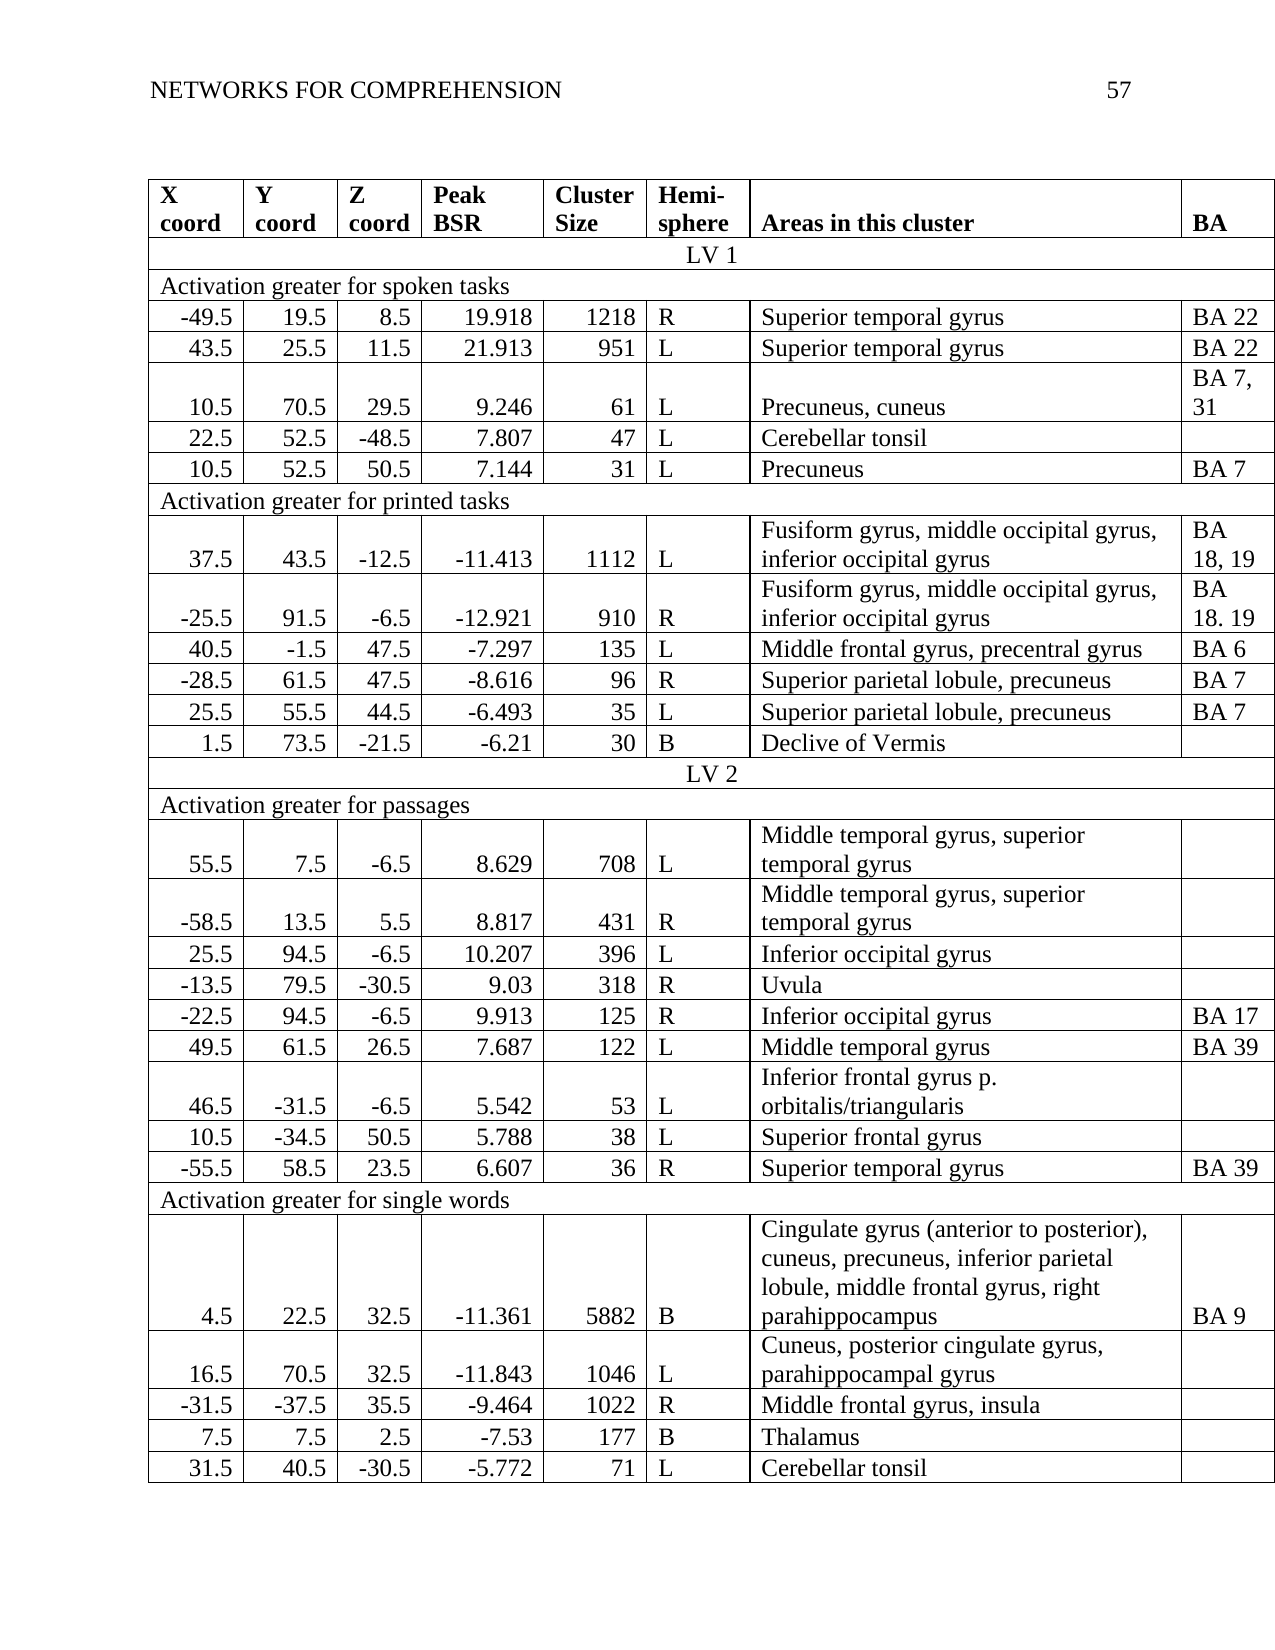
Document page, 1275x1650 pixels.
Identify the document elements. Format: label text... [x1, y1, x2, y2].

table_cell 23.5 [338, 1152, 421, 1182]
table_cell Declive of Vermis [751, 726, 1181, 757]
table_cell 318 [544, 969, 646, 999]
table_cell BA 18. 19 [1182, 574, 1274, 632]
table_cell 55.5 [149, 820, 243, 878]
table_cell BA 17 [1182, 1000, 1274, 1030]
table_cell 5.542 [422, 1062, 543, 1120]
table_cell 13.5 [244, 879, 337, 936]
table_cell 22.5 [149, 422, 243, 452]
table_header BA [1182, 180, 1274, 237]
table_cell -37.5 [244, 1389, 337, 1419]
table_cell 50.5 [338, 1121, 421, 1151]
table_cell L [647, 1331, 749, 1388]
table_cell 43.5 [149, 332, 243, 362]
table_cell BA 7 [1182, 664, 1274, 694]
table_cell [1182, 1331, 1274, 1388]
table_cell BA 39 [1182, 1152, 1274, 1182]
table_cell 49.5 [149, 1031, 243, 1061]
table_cell 25.5 [149, 937, 243, 967]
table_cell 91.5 [244, 574, 337, 632]
table_cell 910 [544, 574, 646, 632]
table_cell Cingulate gyrus (anterior to posterior), cuneus, precuneus, inferior parietal lobule, middle frontal gyrus, right parahippocampus [751, 1215, 1181, 1329]
table_header Y coord [244, 180, 337, 237]
table_cell 1.5 [149, 726, 243, 757]
table_cell 7.687 [422, 1031, 543, 1061]
table_cell Cerebellar tonsil [751, 422, 1181, 452]
table_cell -7.53 [422, 1420, 543, 1451]
table_cell L [647, 422, 749, 452]
table_cell 8.5 [338, 301, 421, 331]
table_cell Uvula [751, 969, 1181, 999]
table_cell 708 [544, 820, 646, 878]
table_cell 11.5 [338, 332, 421, 362]
table_cell 32.5 [338, 1215, 421, 1329]
table_cell 38 [544, 1121, 646, 1151]
table_header X coord [149, 180, 243, 237]
table_cell -8.616 [422, 664, 543, 694]
table_cell 5.5 [338, 879, 421, 936]
table_cell 71 [544, 1452, 646, 1482]
table_cell Activation greater for spoken tasks [149, 270, 1274, 300]
table_cell -12.921 [422, 574, 543, 632]
table_cell Middle temporal gyrus [751, 1031, 1181, 1061]
table_cell -9.464 [422, 1389, 543, 1419]
table_cell L [647, 453, 749, 483]
table_cell 135 [544, 633, 646, 663]
table_cell 96 [544, 664, 646, 694]
table_cell 6.607 [422, 1152, 543, 1182]
table_cell -49.5 [149, 301, 243, 331]
table_cell Fusiform gyrus, middle occipital gyrus, inferior occipital gyrus [751, 516, 1181, 573]
table_cell 40.5 [244, 1452, 337, 1482]
table_cell Superior parietal lobule, precuneus [751, 695, 1181, 725]
table_cell 29.5 [338, 363, 421, 421]
table_cell 31 [544, 453, 646, 483]
table_cell 26.5 [338, 1031, 421, 1061]
table_cell Cuneus, posterior cingulate gyrus, parahippocampal gyrus [751, 1331, 1181, 1388]
table_cell Middle frontal gyrus, precentral gyrus [751, 633, 1181, 663]
table_cell 61 [544, 363, 646, 421]
table_cell Inferior occipital gyrus [751, 937, 1181, 967]
table_cell BA 7 [1182, 453, 1274, 483]
table_cell 47.5 [338, 633, 421, 663]
table_cell 46.5 [149, 1062, 243, 1120]
table_cell R [647, 969, 749, 999]
table_cell [1182, 1420, 1274, 1451]
table_cell 47.5 [338, 664, 421, 694]
table_cell -55.5 [149, 1152, 243, 1182]
table_cell R [647, 574, 749, 632]
table_cell 7.144 [422, 453, 543, 483]
table_cell 7.5 [244, 1420, 337, 1451]
table_cell BA 22 [1182, 332, 1274, 362]
table_cell L [647, 1121, 749, 1151]
table_cell 35.5 [338, 1389, 421, 1419]
table_cell 70.5 [244, 363, 337, 421]
table_cell 52.5 [244, 453, 337, 483]
table_cell 94.5 [244, 937, 337, 967]
table_cell Inferior frontal gyrus p. orbitalis/triangularis [751, 1062, 1181, 1120]
table_cell 55.5 [244, 695, 337, 725]
table_cell BA 6 [1182, 633, 1274, 663]
table_cell Superior temporal gyrus [751, 301, 1181, 331]
table_cell 10.207 [422, 937, 543, 967]
table_cell -7.297 [422, 633, 543, 663]
table_cell BA 22 [1182, 301, 1274, 331]
table_cell 10.5 [149, 363, 243, 421]
table_cell -12.5 [338, 516, 421, 573]
table_cell Superior temporal gyrus [751, 332, 1181, 362]
table_cell L [647, 363, 749, 421]
table_cell BA 18, 19 [1182, 516, 1274, 573]
table_cell B [647, 1215, 749, 1329]
table_cell BA 7 [1182, 695, 1274, 725]
table_cell Middle frontal gyrus, insula [751, 1389, 1181, 1419]
table_cell -6.5 [338, 1062, 421, 1120]
table_cell [1182, 1062, 1274, 1120]
table_cell Activation greater for passages [149, 789, 1274, 819]
table_header Z coord [338, 180, 421, 237]
table_cell 125 [544, 1000, 646, 1030]
table_cell 1112 [544, 516, 646, 573]
table_cell 2.5 [338, 1420, 421, 1451]
table_cell 7.807 [422, 422, 543, 452]
table_cell -6.493 [422, 695, 543, 725]
table_cell 22.5 [244, 1215, 337, 1329]
table_cell 9.246 [422, 363, 543, 421]
table_cell 70.5 [244, 1331, 337, 1388]
table_cell 7.5 [244, 820, 337, 878]
table_cell 1218 [544, 301, 646, 331]
table_cell 177 [544, 1420, 646, 1451]
table_cell -21.5 [338, 726, 421, 757]
table_cell 8.817 [422, 879, 543, 936]
table_cell 7.5 [149, 1420, 243, 1451]
table_cell BA 39 [1182, 1031, 1274, 1061]
table_cell Superior parietal lobule, precuneus [751, 664, 1181, 694]
table_cell Superior frontal gyrus [751, 1121, 1181, 1151]
table_cell L [647, 633, 749, 663]
table_cell 52.5 [244, 422, 337, 452]
table_cell -6.5 [338, 820, 421, 878]
table_cell R [647, 1000, 749, 1030]
table_cell 16.5 [149, 1331, 243, 1388]
table_cell 25.5 [244, 332, 337, 362]
table_cell -11.413 [422, 516, 543, 573]
table_cell 53 [544, 1062, 646, 1120]
table_cell LV 1 [149, 238, 1274, 268]
table_cell Activation greater for printed tasks [149, 484, 1274, 514]
table_cell 31.5 [149, 1452, 243, 1482]
table_cell Cerebellar tonsil [751, 1452, 1181, 1482]
table_cell 122 [544, 1031, 646, 1061]
table_cell -6.5 [338, 1000, 421, 1030]
table_cell -1.5 [244, 633, 337, 663]
table_header Cluster Size [544, 180, 646, 237]
table_cell 61.5 [244, 1031, 337, 1061]
table_cell -11.843 [422, 1331, 543, 1388]
table_cell Middle temporal gyrus, superior temporal gyrus [751, 820, 1181, 878]
table_cell 58.5 [244, 1152, 337, 1182]
table_cell -48.5 [338, 422, 421, 452]
table_cell 8.629 [422, 820, 543, 878]
table_cell 19.5 [244, 301, 337, 331]
table_cell -31.5 [244, 1062, 337, 1120]
table_cell 50.5 [338, 453, 421, 483]
table_cell 10.5 [149, 1121, 243, 1151]
table_header Areas in this cluster [751, 180, 1181, 237]
table_cell 61.5 [244, 664, 337, 694]
table_cell 9.03 [422, 969, 543, 999]
table_cell [1182, 1389, 1274, 1419]
table_cell L [647, 695, 749, 725]
table_cell 36 [544, 1152, 646, 1182]
table_cell 47 [544, 422, 646, 452]
table_cell BA 7, 31 [1182, 363, 1274, 421]
table_header Hemi-sphere [647, 180, 749, 237]
table_cell Activation greater for single words [149, 1183, 1274, 1213]
table_cell -28.5 [149, 664, 243, 694]
table_cell [1182, 1121, 1274, 1151]
table_cell B [647, 1420, 749, 1451]
table_cell 5882 [544, 1215, 646, 1329]
table_cell 396 [544, 937, 646, 967]
table_cell -13.5 [149, 969, 243, 999]
table_cell -25.5 [149, 574, 243, 632]
table_cell R [647, 1152, 749, 1182]
table_cell BA 9 [1182, 1215, 1274, 1329]
table_cell -22.5 [149, 1000, 243, 1030]
table_cell -6.21 [422, 726, 543, 757]
table_cell B [647, 726, 749, 757]
table_cell 44.5 [338, 695, 421, 725]
table_cell L [647, 332, 749, 362]
table_cell Inferior occipital gyrus [751, 1000, 1181, 1030]
table_cell -31.5 [149, 1389, 243, 1419]
table_cell -30.5 [338, 1452, 421, 1482]
table_cell Precuneus, cuneus [751, 363, 1181, 421]
table_cell 1046 [544, 1331, 646, 1388]
table_cell L [647, 1031, 749, 1061]
table_cell 30 [544, 726, 646, 757]
table_cell 19.918 [422, 301, 543, 331]
table_cell [1182, 726, 1274, 757]
table_cell -6.5 [338, 574, 421, 632]
table_cell R [647, 879, 749, 936]
table_cell 10.5 [149, 453, 243, 483]
table_cell 32.5 [338, 1331, 421, 1388]
table_cell 4.5 [149, 1215, 243, 1329]
table_cell [1182, 1452, 1274, 1482]
table_cell -6.5 [338, 937, 421, 967]
table_cell 94.5 [244, 1000, 337, 1030]
table_cell LV 2 [149, 758, 1274, 788]
table_cell 25.5 [149, 695, 243, 725]
table_cell 5.788 [422, 1121, 543, 1151]
table_cell 79.5 [244, 969, 337, 999]
table_cell 9.913 [422, 1000, 543, 1030]
table_cell L [647, 937, 749, 967]
table_cell -30.5 [338, 969, 421, 999]
table_cell 40.5 [149, 633, 243, 663]
table_cell R [647, 664, 749, 694]
table_cell [1182, 969, 1274, 999]
table_cell Superior temporal gyrus [751, 1152, 1181, 1182]
table_cell -11.361 [422, 1215, 543, 1329]
table_cell -58.5 [149, 879, 243, 936]
table_cell L [647, 1452, 749, 1482]
table_cell [1182, 879, 1274, 936]
table_cell 73.5 [244, 726, 337, 757]
table_cell R [647, 1389, 749, 1419]
table_cell R [647, 301, 749, 331]
table_cell Precuneus [751, 453, 1181, 483]
table_cell Middle temporal gyrus, superior temporal gyrus [751, 879, 1181, 936]
table_cell Fusiform gyrus, middle occipital gyrus, inferior occipital gyrus [751, 574, 1181, 632]
table_cell 21.913 [422, 332, 543, 362]
table_cell L [647, 1062, 749, 1120]
table_cell [1182, 422, 1274, 452]
table_cell L [647, 820, 749, 878]
table_header Peak BSR [422, 180, 543, 237]
table_cell 431 [544, 879, 646, 936]
table_cell 1022 [544, 1389, 646, 1419]
table_cell 951 [544, 332, 646, 362]
table_cell -34.5 [244, 1121, 337, 1151]
table_cell L [647, 516, 749, 573]
table_cell [1182, 937, 1274, 967]
table_cell [1182, 820, 1274, 878]
table_cell 35 [544, 695, 646, 725]
table_cell 37.5 [149, 516, 243, 573]
table_cell -5.772 [422, 1452, 543, 1482]
table_cell Thalamus [751, 1420, 1181, 1451]
table_cell 43.5 [244, 516, 337, 573]
